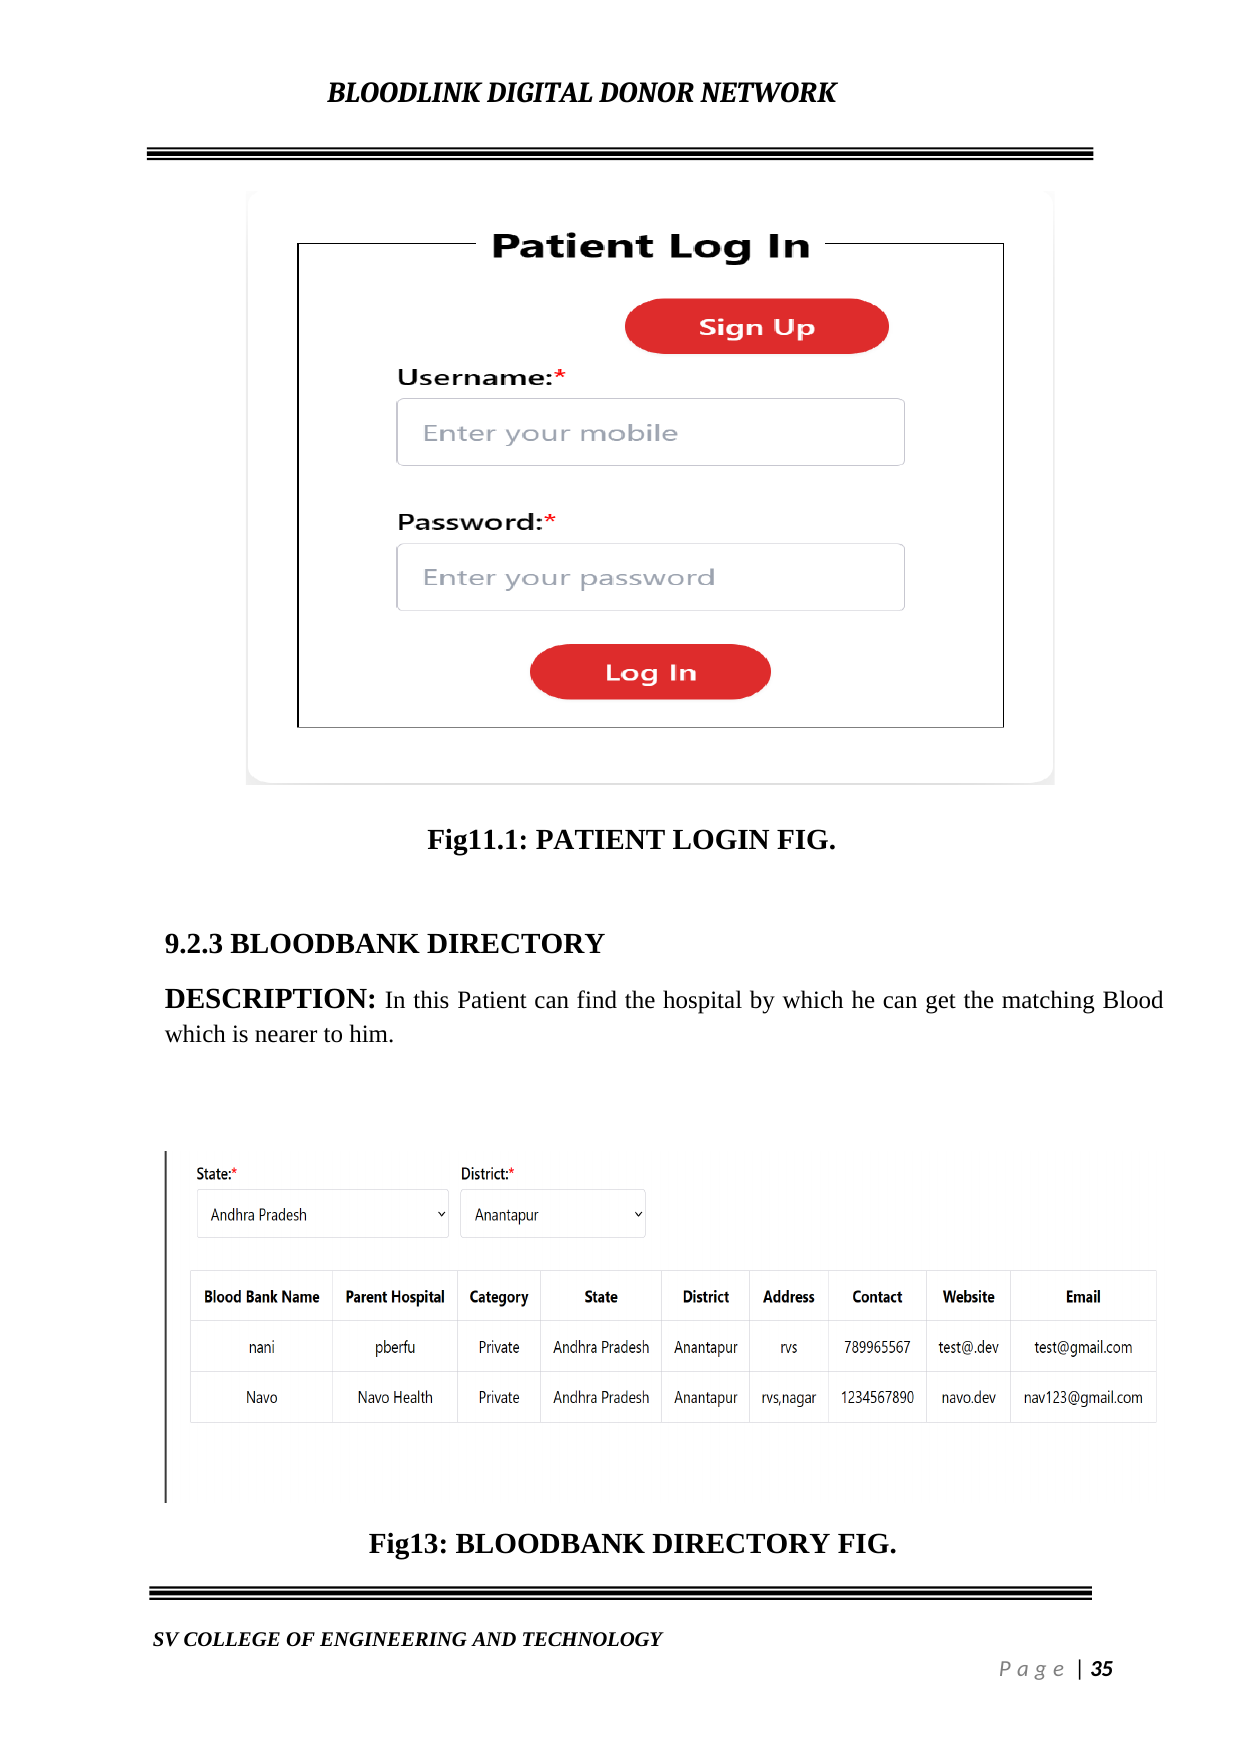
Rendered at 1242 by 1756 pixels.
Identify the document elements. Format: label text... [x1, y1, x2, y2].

picture [164, 1151, 1165, 1503]
text DESCRIPTION: In this Patient can find the hospital by which he can get the matching Blood which is nearer to him. [164, 981, 1164, 1048]
subtitle Fig11.1: PATIENT LOGIN FIG. [164, 822, 912, 855]
picture [245, 191, 1055, 785]
subtitle Fig13: BLOODBANK DIRECTORY FIG. [164, 1526, 912, 1559]
text 9.2.3 BLOODBANK DIRECTORY [164, 926, 1164, 960]
